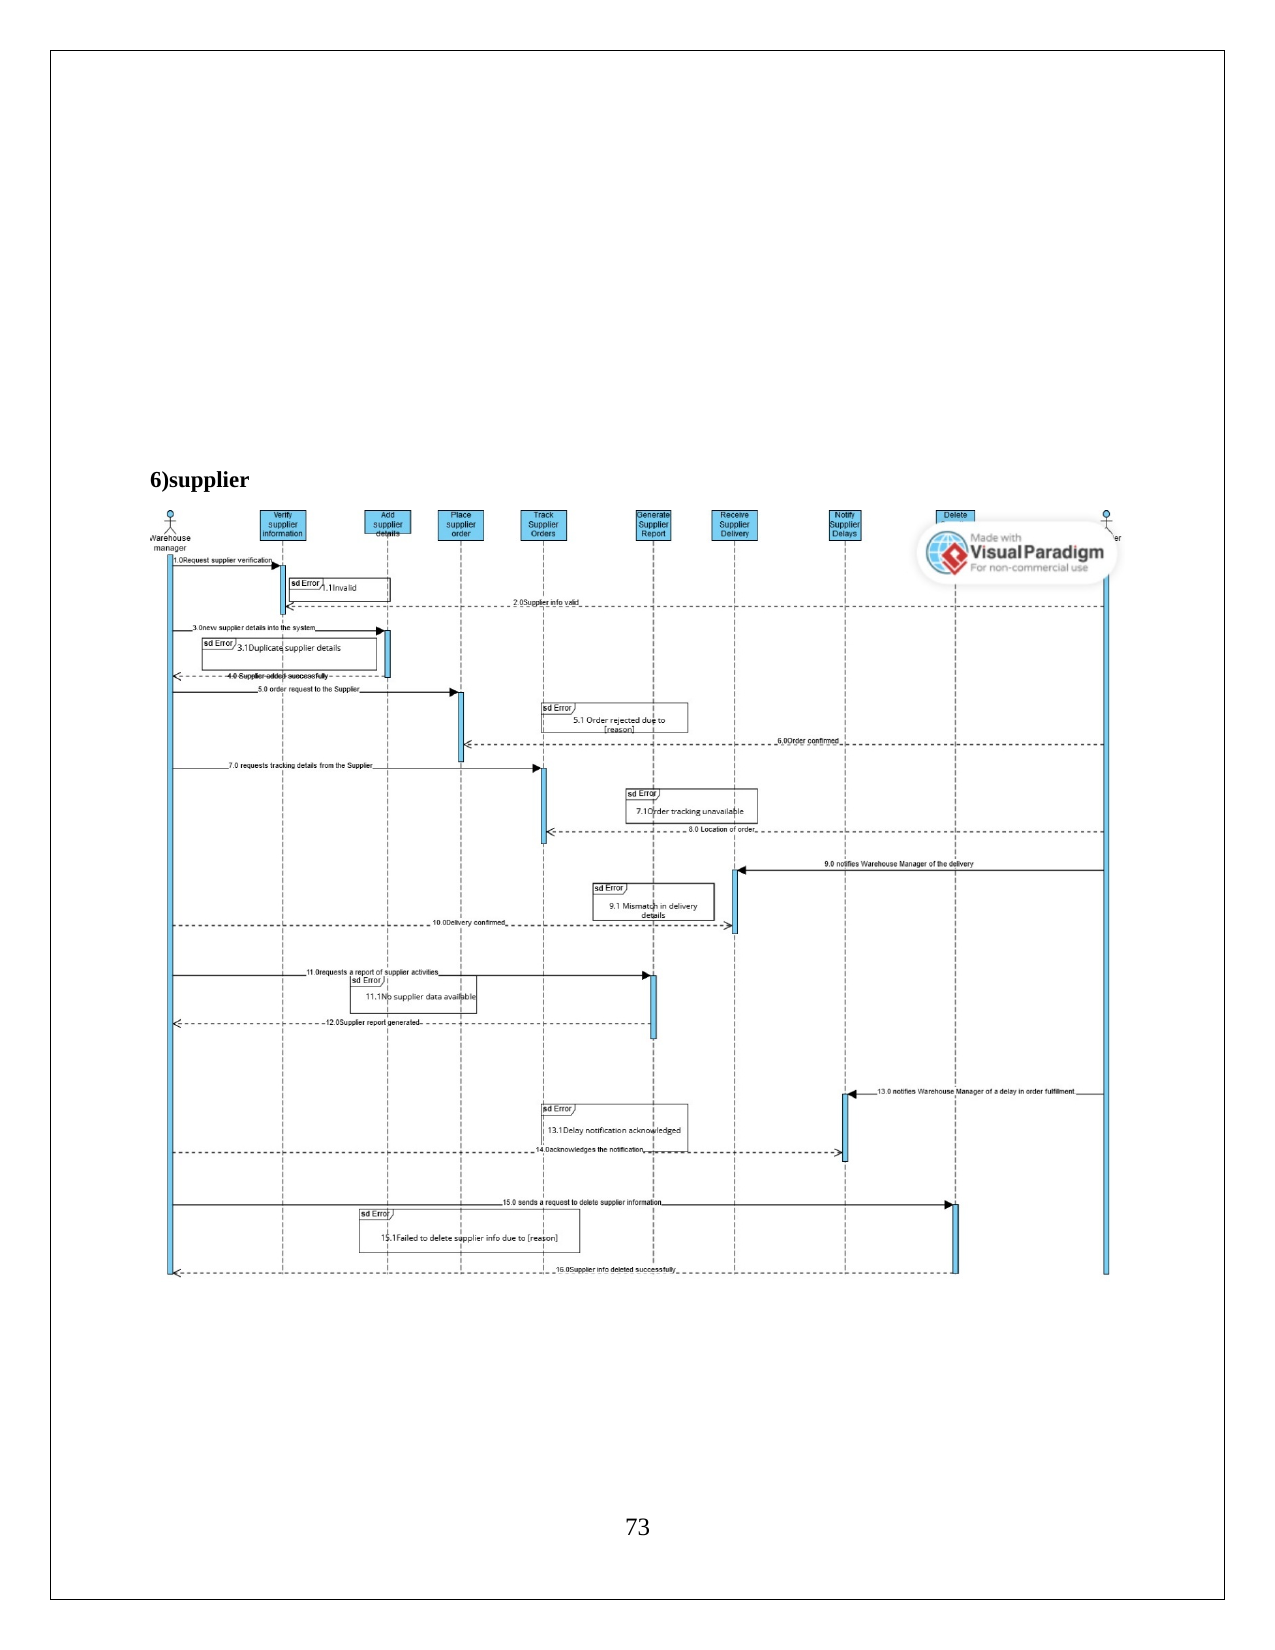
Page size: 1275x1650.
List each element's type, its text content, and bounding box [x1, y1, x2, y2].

text 6)supplier [150, 466, 1125, 492]
picture [150, 510, 1125, 1282]
